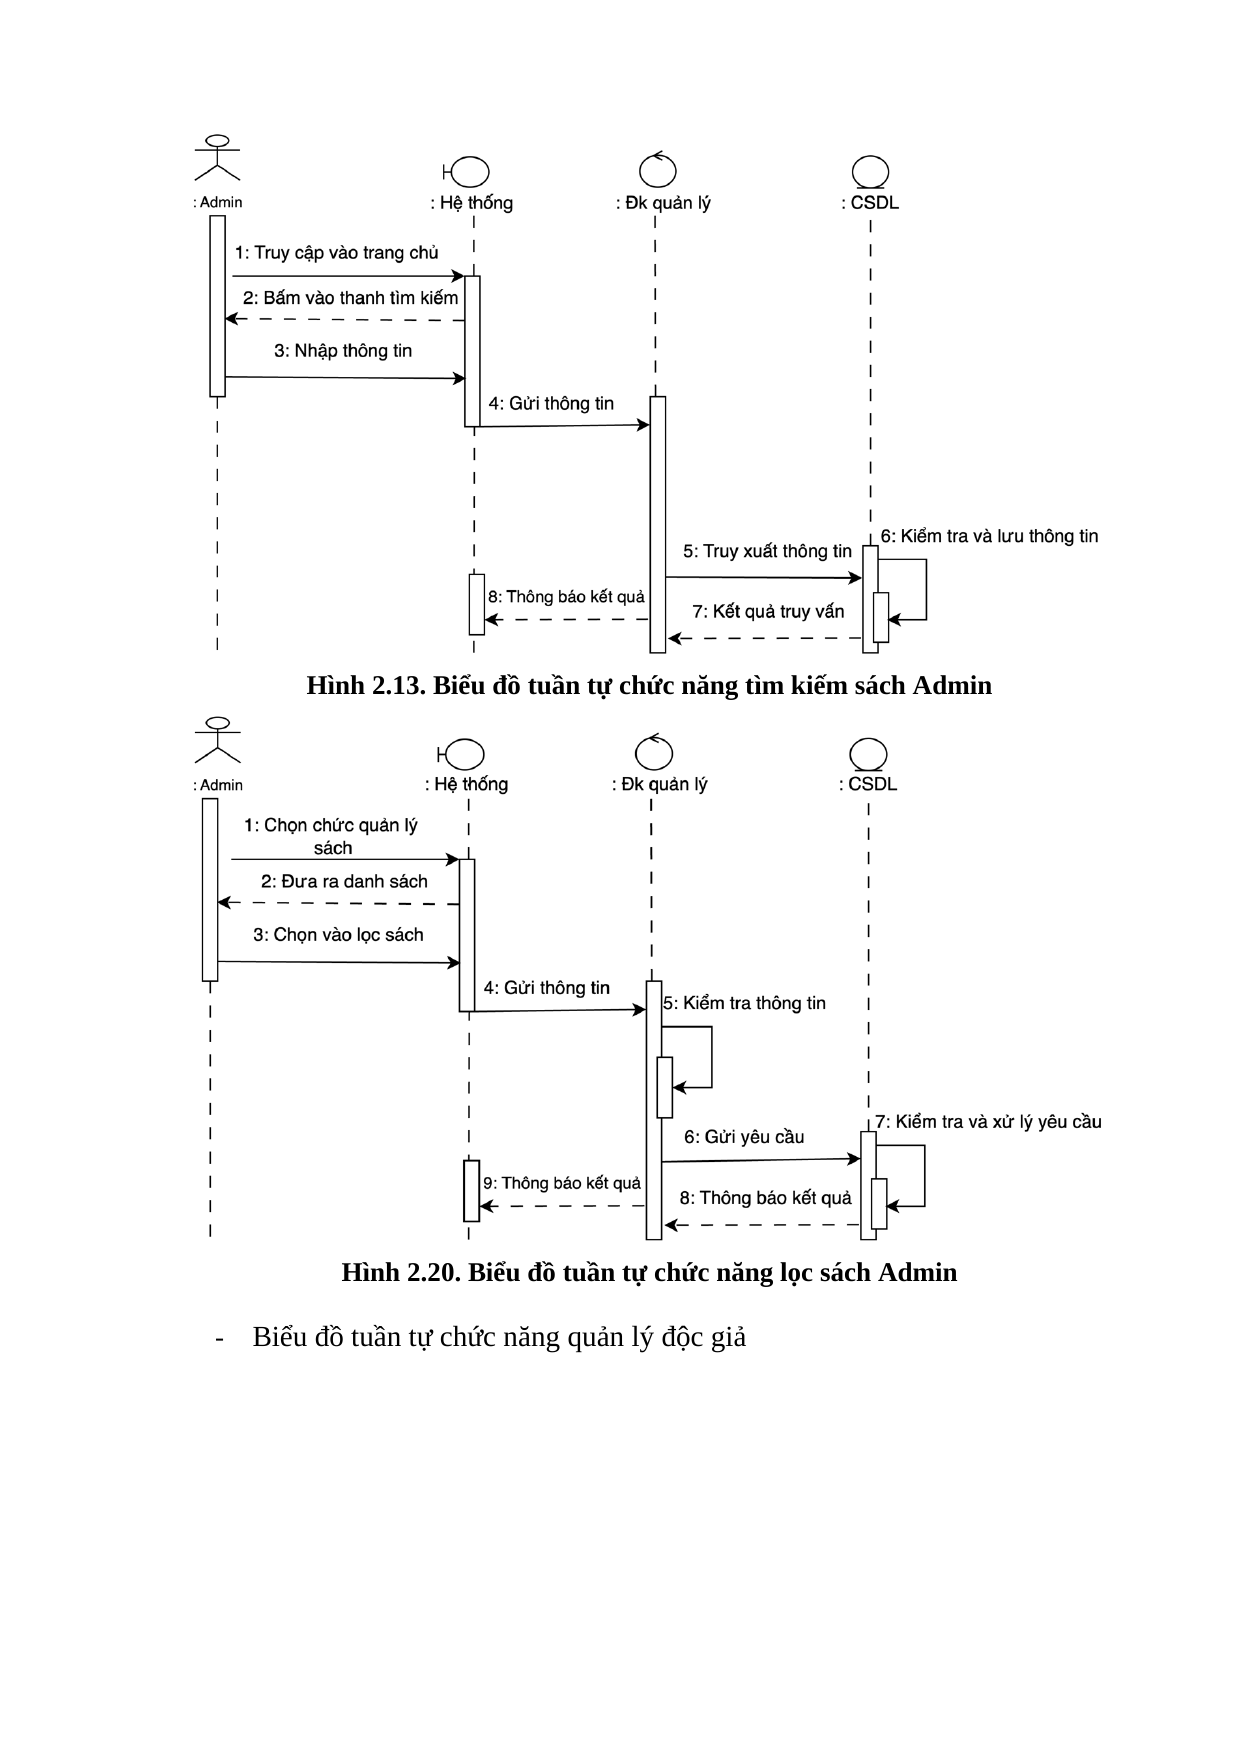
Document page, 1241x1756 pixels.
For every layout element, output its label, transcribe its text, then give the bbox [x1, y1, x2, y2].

text Hình 2.13. Biểu đồ tuần tự chức năng tìm kiếm sách Admin [177, 670, 1122, 700]
list Biểu đồ tuần tự chức năng quản lý độc giả [215, 1319, 1122, 1352]
picture [177, 700, 1123, 1257]
picture [177, 118, 1123, 670]
text Hình 2.20. Biểu đồ tuần tự chức năng lọc sách Admin [177, 1257, 1122, 1287]
